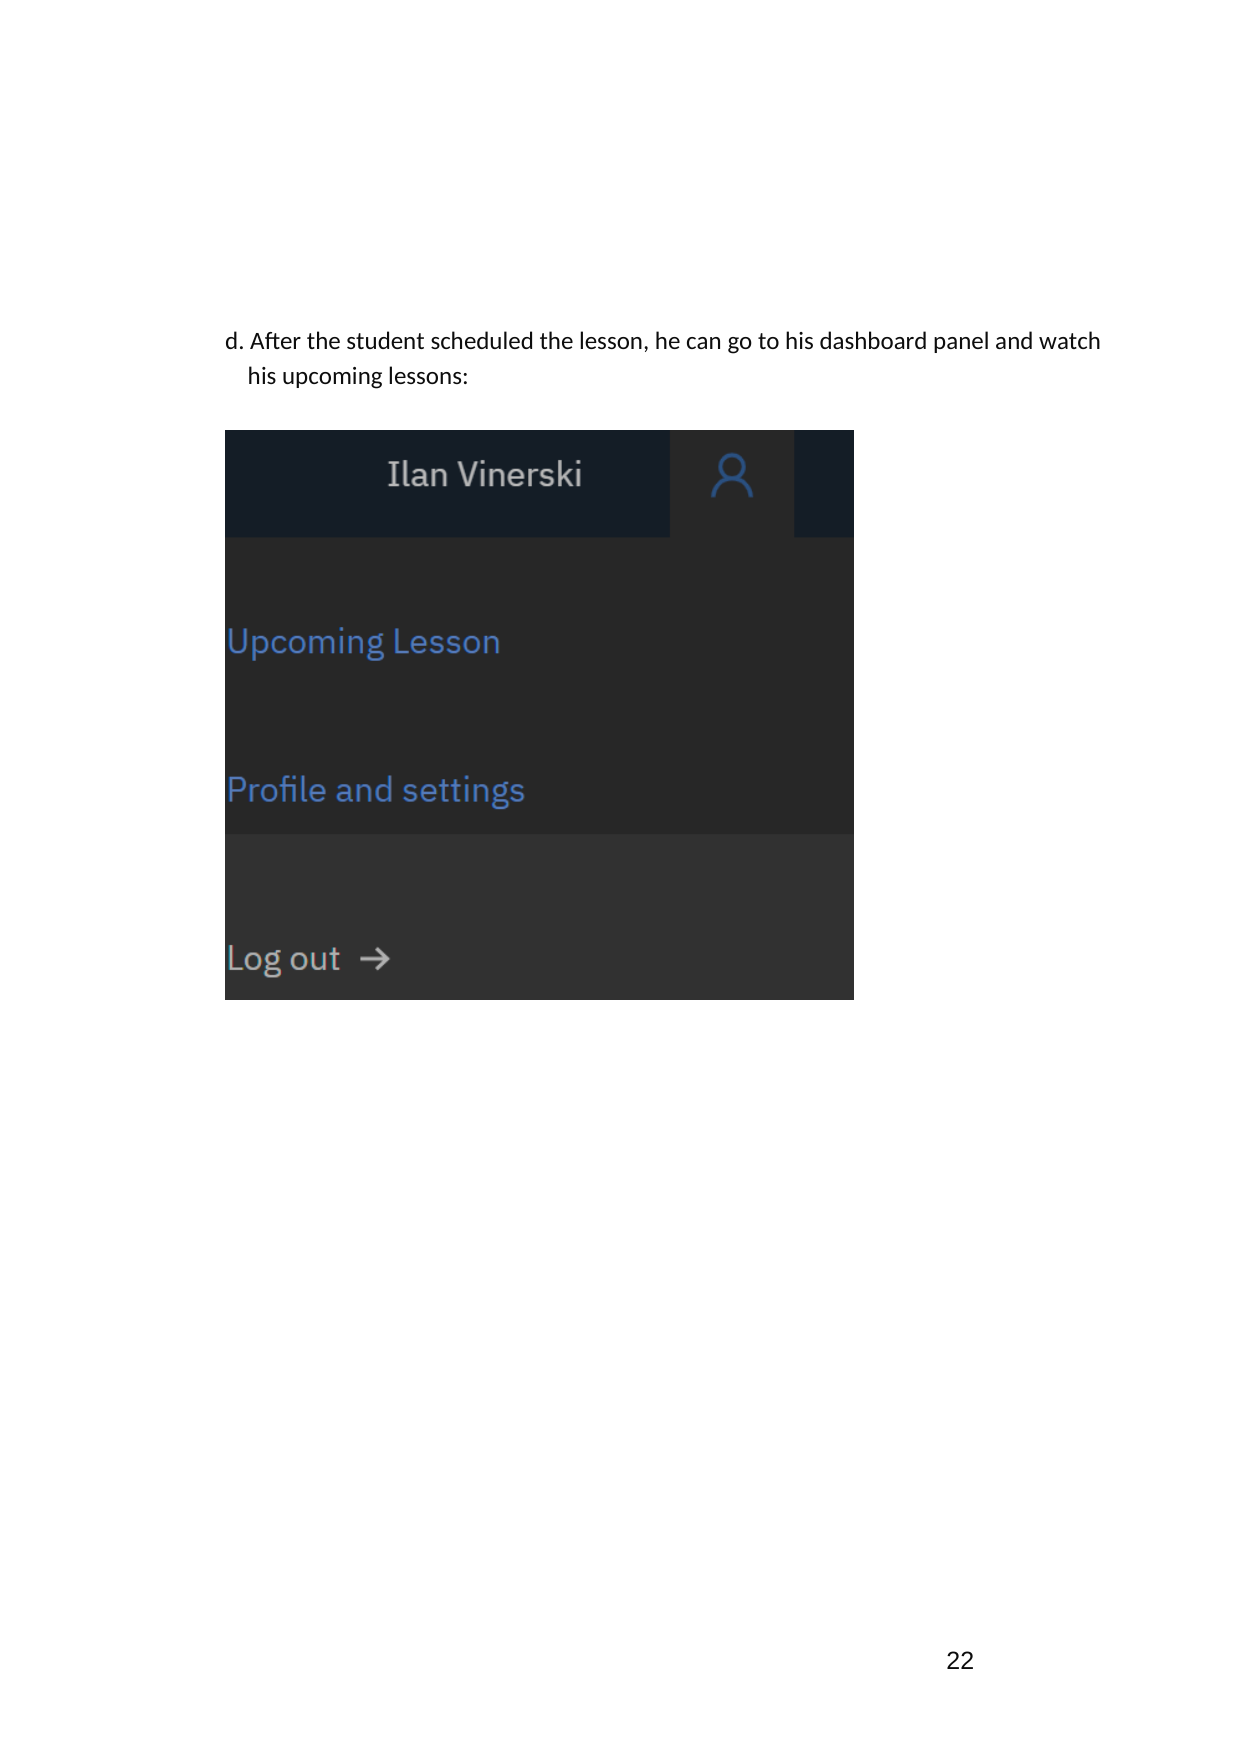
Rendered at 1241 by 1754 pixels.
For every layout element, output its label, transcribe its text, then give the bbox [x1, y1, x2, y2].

picture [225, 430, 854, 1000]
text d. After the student scheduled the lesson, he can go to his dashboard panel and watch [150, 325, 1124, 356]
text his upcoming lessons: [150, 360, 1124, 391]
